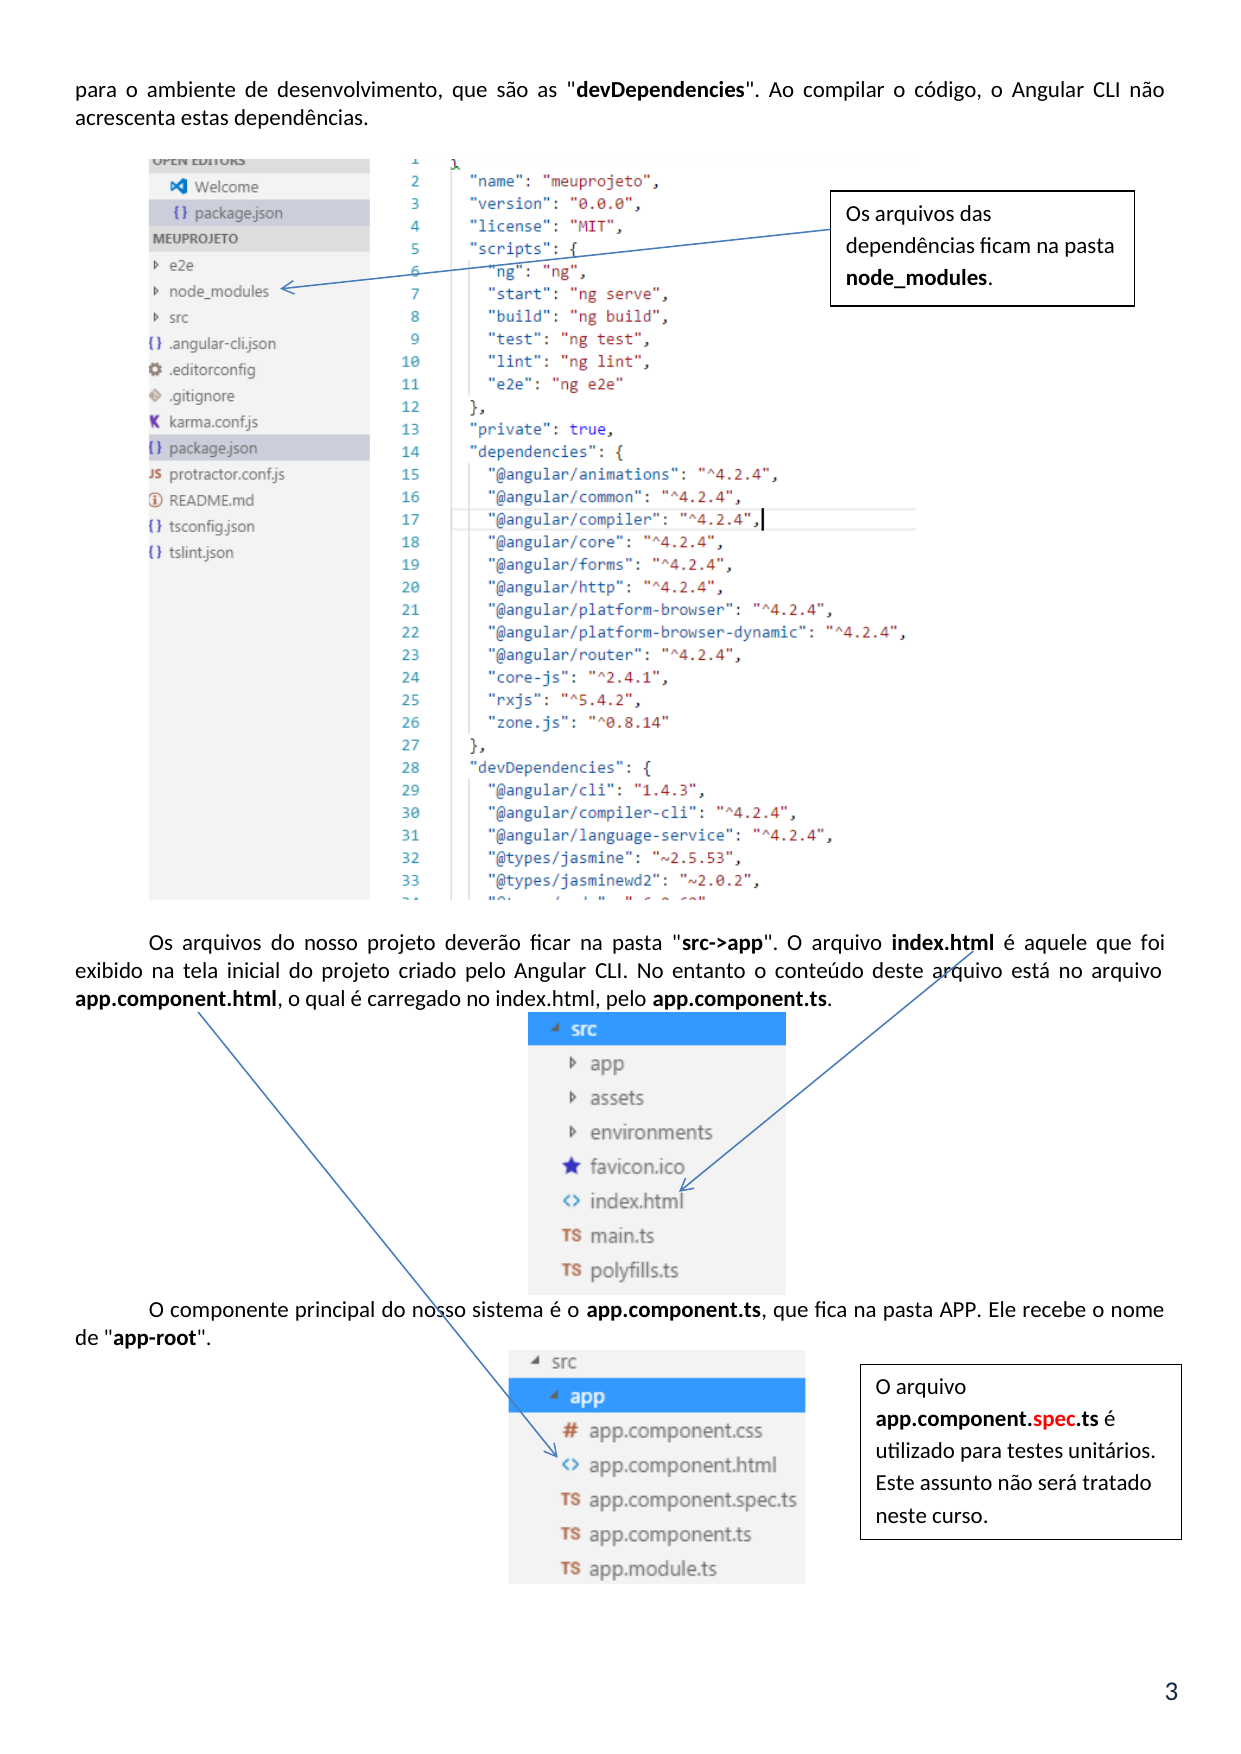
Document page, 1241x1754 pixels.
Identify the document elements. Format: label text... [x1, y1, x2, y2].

text Os arquivos do nosso projeto deverão ficar na pasta "src->app". O arquivo index.html é aquele que foi exibido na tela inicial do projeto criado pelo Angular CLI. No entanto o conteúdo deste arquivo está no arquivo app.component.html, o qual é carregado no index.html, pelo app.component.ts. [75, 928, 1165, 1012]
picture [528, 1012, 786, 1295]
picture [508, 1350, 806, 1584]
text O componente principal do nosso sistema é o app.component.ts, que fica na pasta APP. Ele recebe o nome de "app-root". [75, 1295, 469, 1351]
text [75, 75, 1165, 131]
picture [148, 159, 916, 900]
text O componente principal do nosso sistema é o app.component.ts, que fica na pasta APP. Ele recebe o nome de "app-root". [429, 1295, 1165, 1351]
